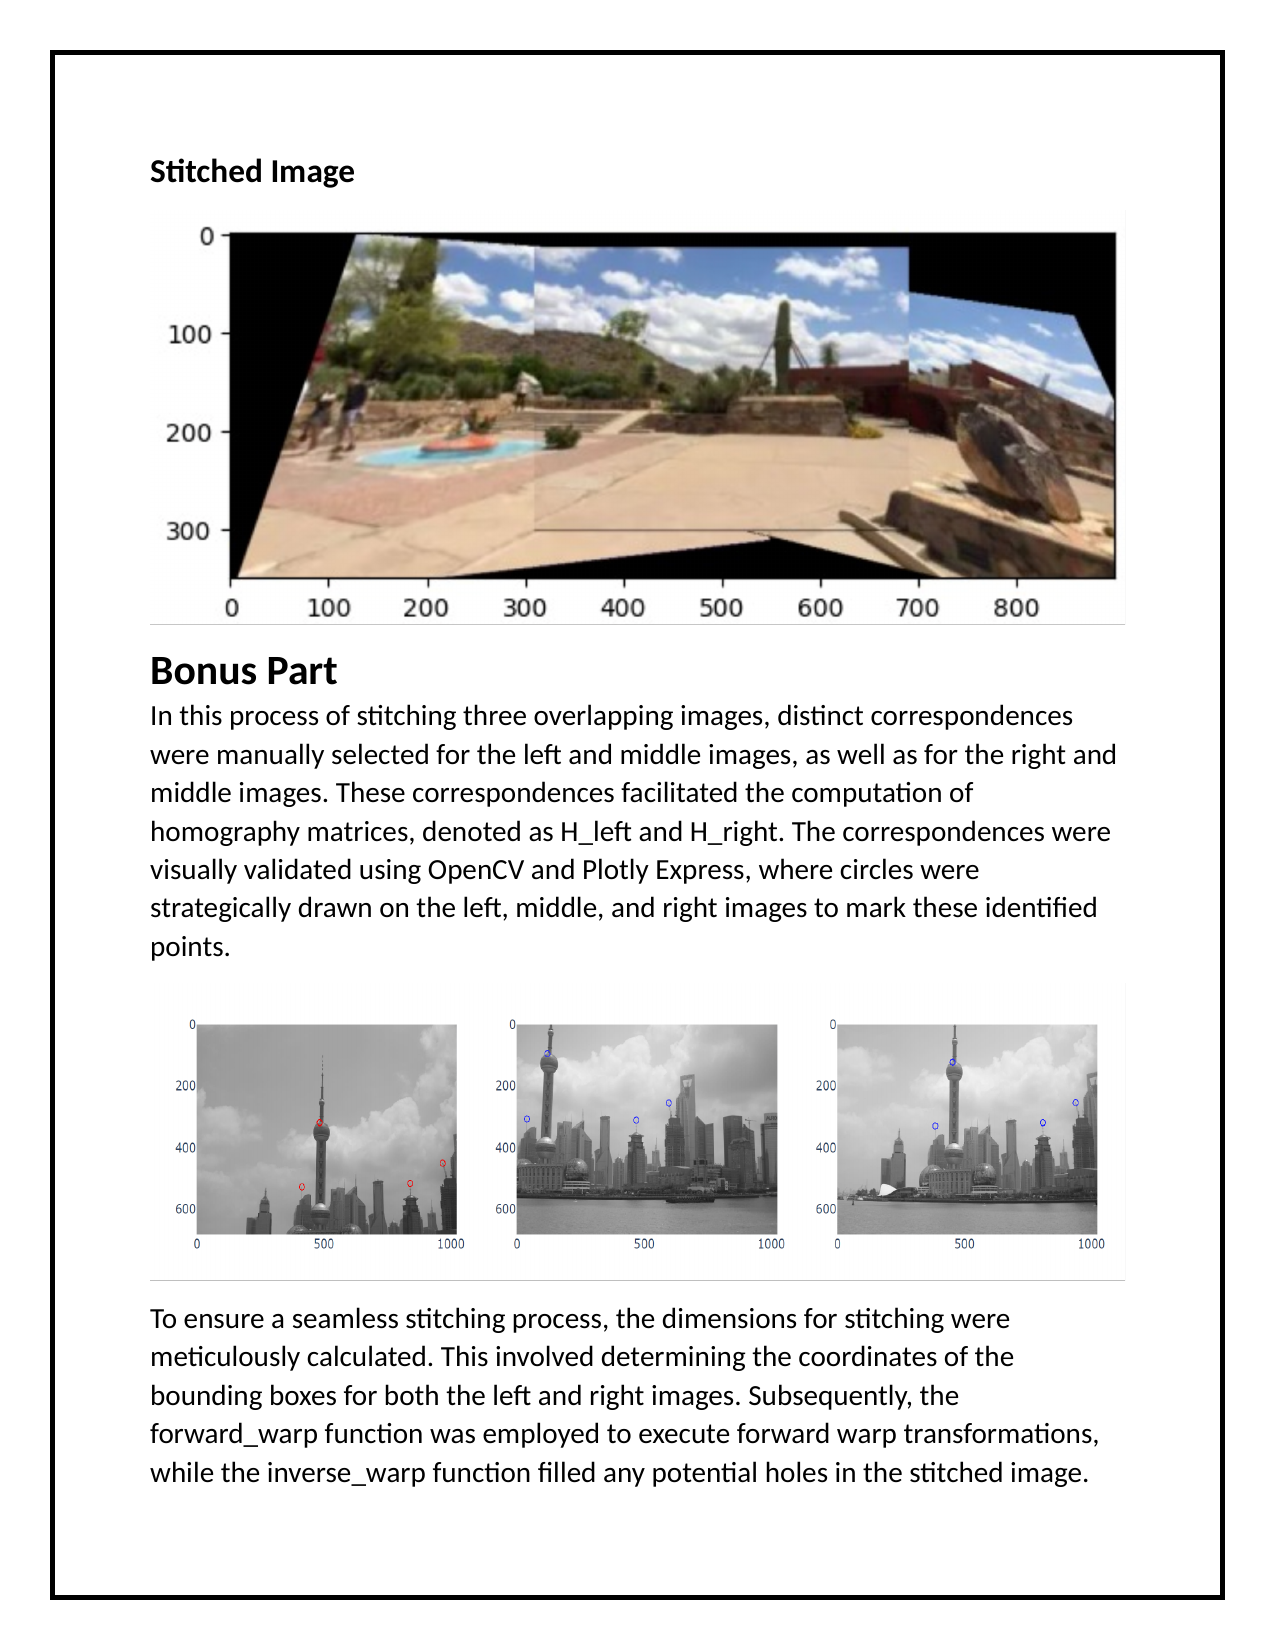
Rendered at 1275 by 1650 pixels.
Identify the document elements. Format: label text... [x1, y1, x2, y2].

picture [150, 210, 1125, 625]
picture [150, 983, 1125, 1281]
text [150, 1300, 1125, 1489]
text Stitched Image [150, 150, 1125, 191]
text Bonus Part In this process of stitching three overlapping images, distinct correspondences were manually selected for the left and middle images, as well as for the right and middle images. These correspondences facilitated the computation of homography matrices, denoted as H_left and H_right. The correspondences were visually validated using OpenCV and Plotly Express, where circles were strategically drawn on the left, middle, and right images to mark these identified points. [150, 644, 1125, 963]
